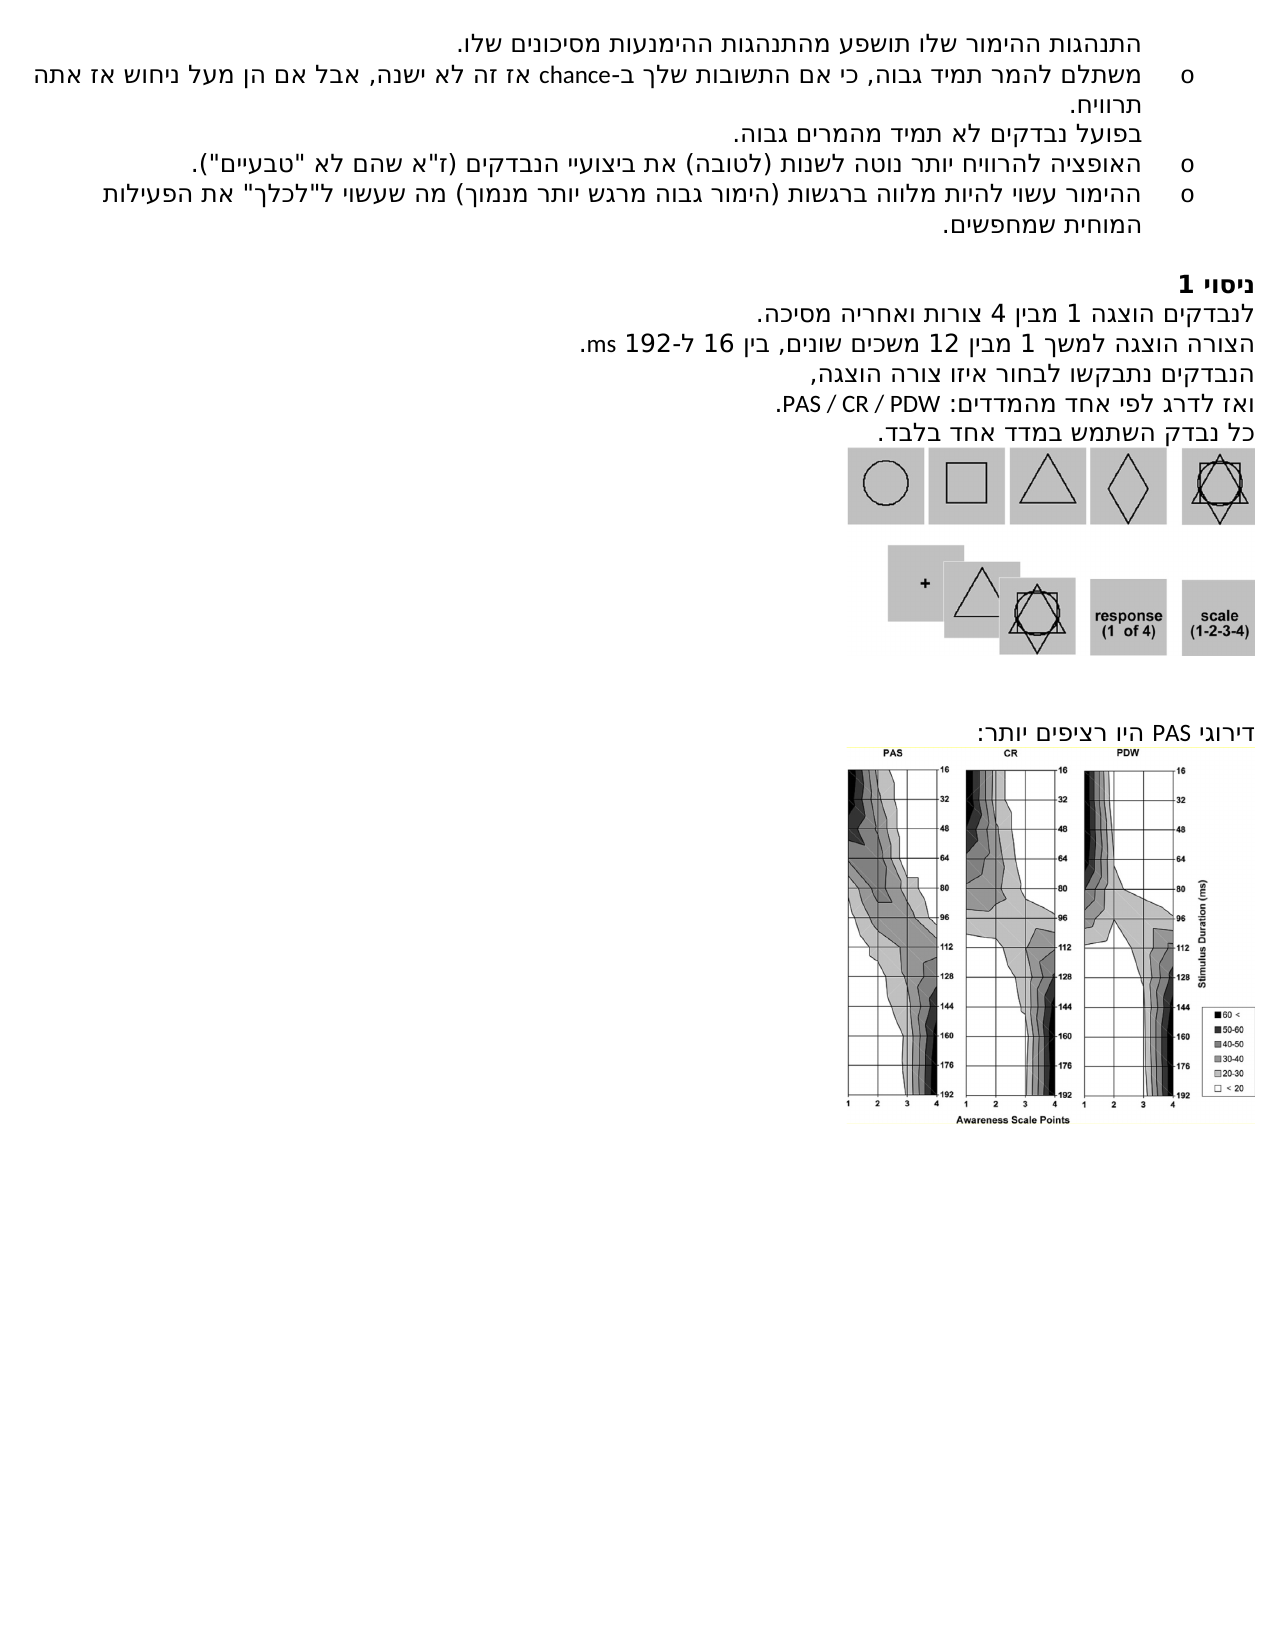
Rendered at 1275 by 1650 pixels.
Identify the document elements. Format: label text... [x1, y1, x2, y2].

text ואז לדרג לפי אחד מהמדדים: PAS / CR / PDW. [29, 388, 1255, 418]
picture [847, 447, 1255, 656]
list ההימור עשוי להיות מלווה ברגשות (הימור גבוה מרגש יותר מנמוך) מה שעשוי ל"לכלך" את הפעילות המוחית שמחפשים. [29, 179, 1180, 239]
list התנהגות ההימור שלו תושפע מהתנהגות ההימנעות מסיכונים שלו. [29, 29, 1143, 59]
text ניסוי 1 [29, 270, 1255, 299]
picture [846, 747, 1255, 1124]
text דירוגי PAS היו רציפים יותר: [29, 717, 1255, 747]
text הנבדקים נתבקשו לבחור איזו צורה הוצגה, [29, 359, 1255, 388]
list בפועל נבדקים לא תמיד מהמרים גבוה. [29, 120, 1143, 149]
text לנבדקים הוצגה 1 מבין 4 צורות ואחריה מסיכה. [29, 299, 1255, 328]
list משתלם להמר תמיד גבוה, כי אם התשובות שלך ב-chance אז זה לא ישנה, אבל אם הן מעל ניחוש אז אתה תרוויח. [29, 59, 1180, 120]
list האופציה להרוויח יותר נוטה לשנות (לטובה) את ביצועיי הנבדקים (ז"א שהם לא "טבעיים"). [29, 149, 1180, 179]
text הצורה הוצגה למשך 1 מבין 12 משכים שונים, בין 16 ל-192 ms. [29, 328, 1255, 359]
text כל נבדק השתמש במדד אחד בלבד. [29, 418, 1255, 448]
